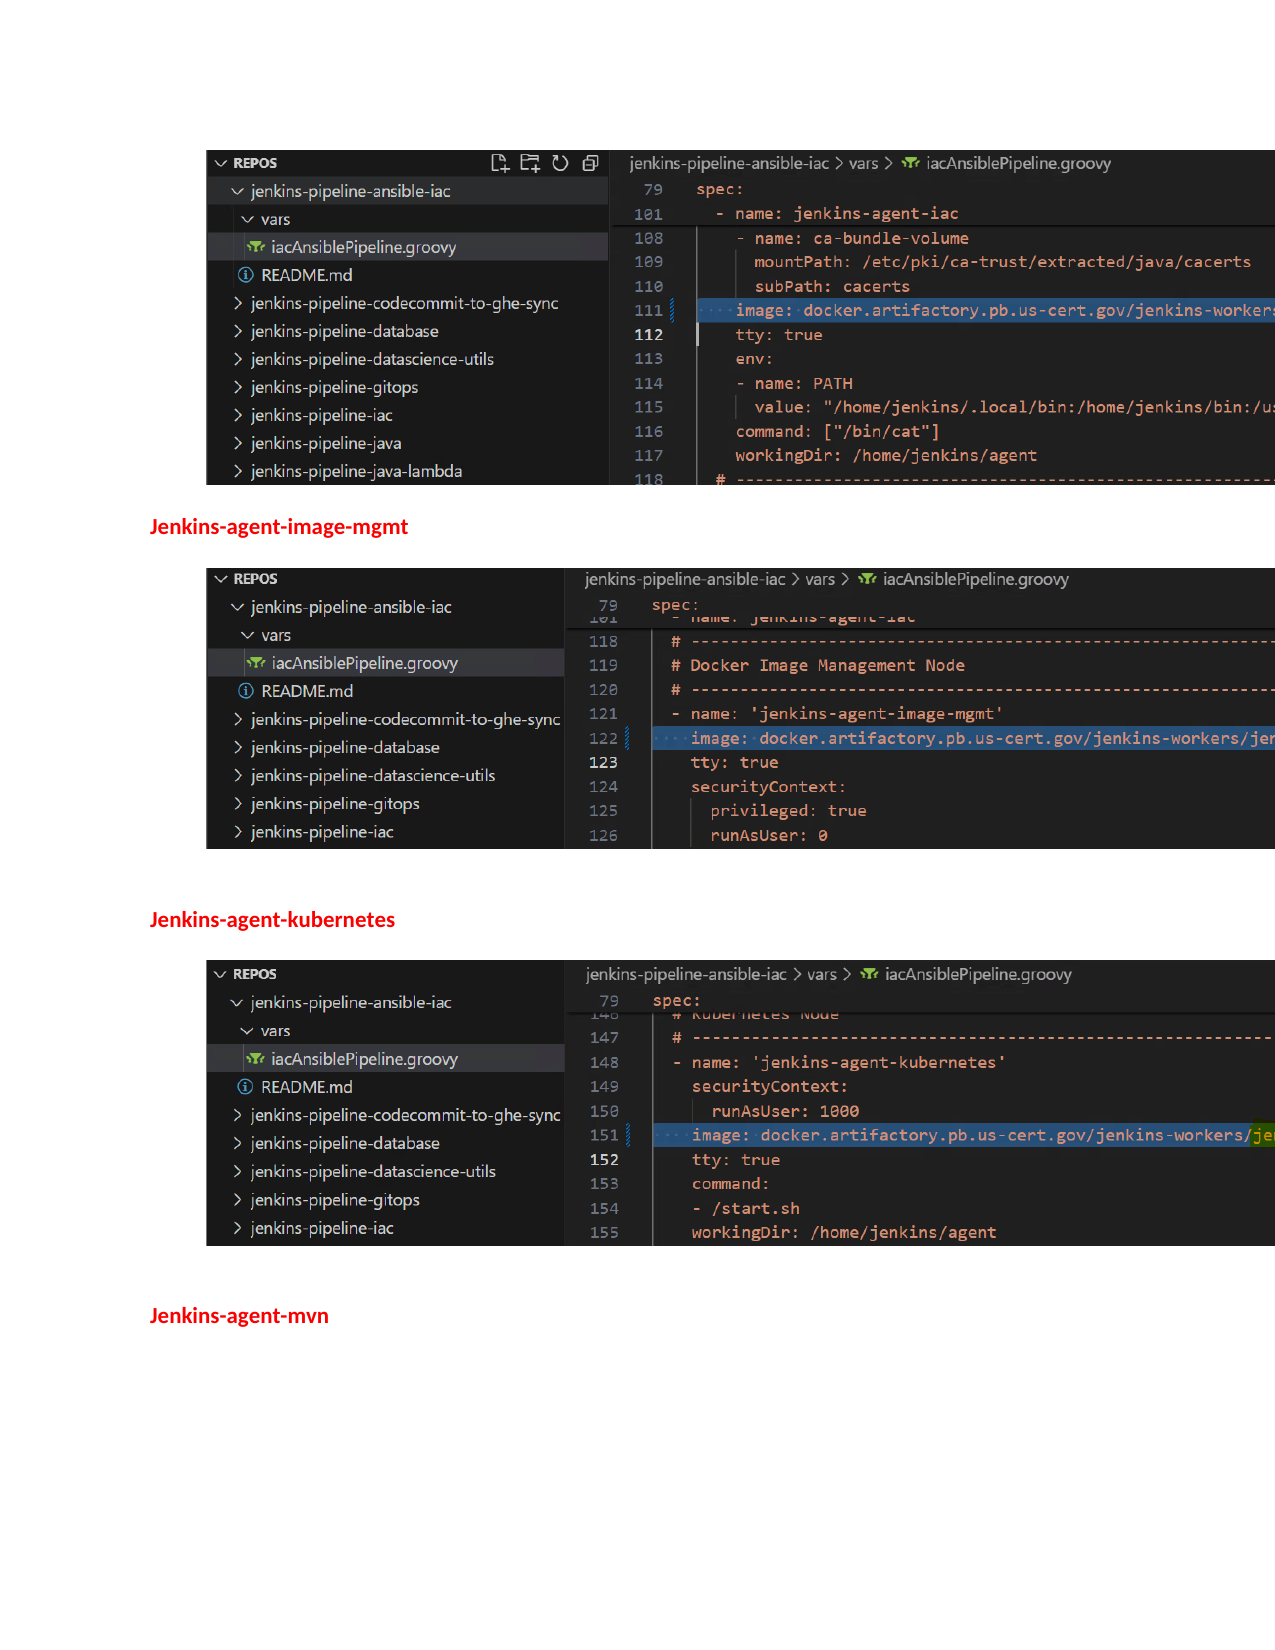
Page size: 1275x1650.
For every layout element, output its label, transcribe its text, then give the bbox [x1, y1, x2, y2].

picture [206, 150, 1275, 485]
text Jenkins-agent-kubernetes [150, 905, 1125, 933]
text Jenkins-agent-image-mgmt [150, 512, 1125, 540]
picture [206, 568, 1275, 849]
text Jenkins-agent-mvn [150, 1301, 1125, 1329]
picture [206, 960, 1275, 1246]
